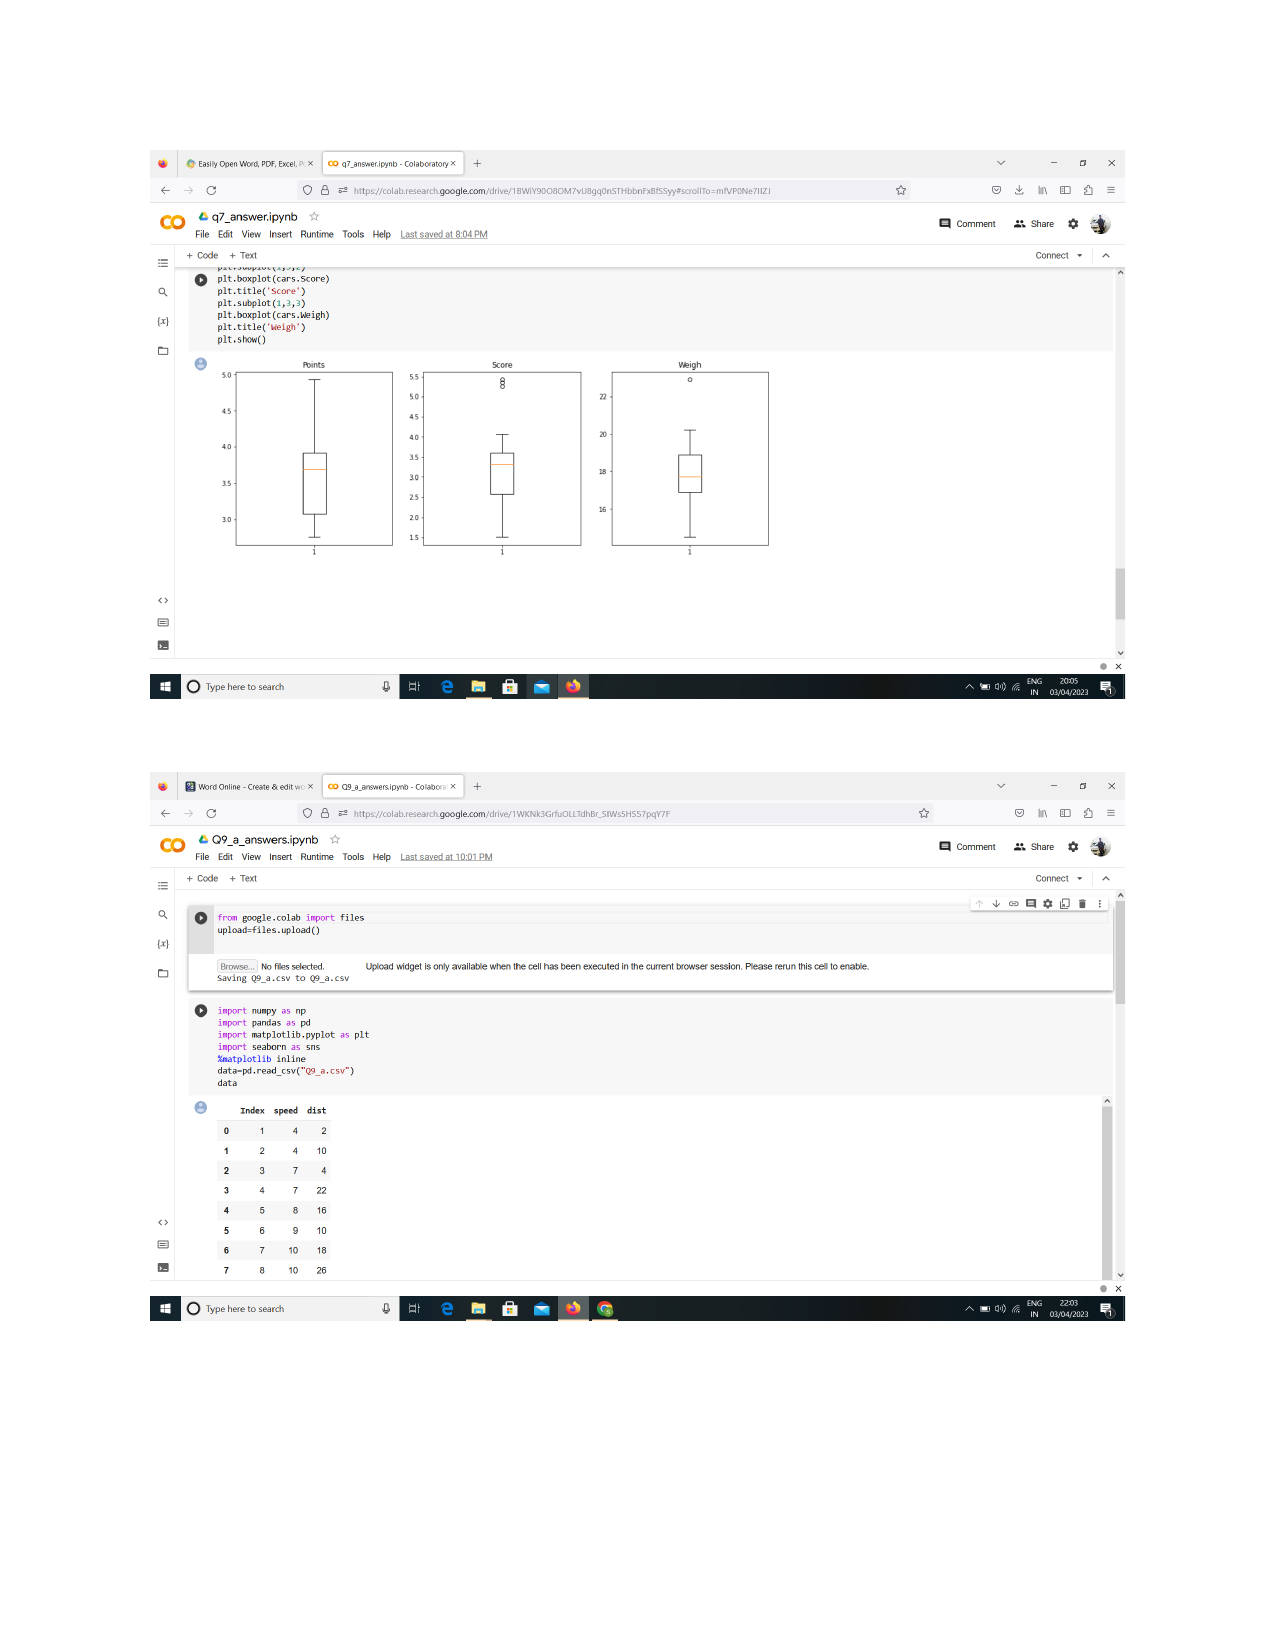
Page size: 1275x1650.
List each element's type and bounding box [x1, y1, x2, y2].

picture [150, 772, 1125, 1321]
picture [150, 150, 1125, 699]
